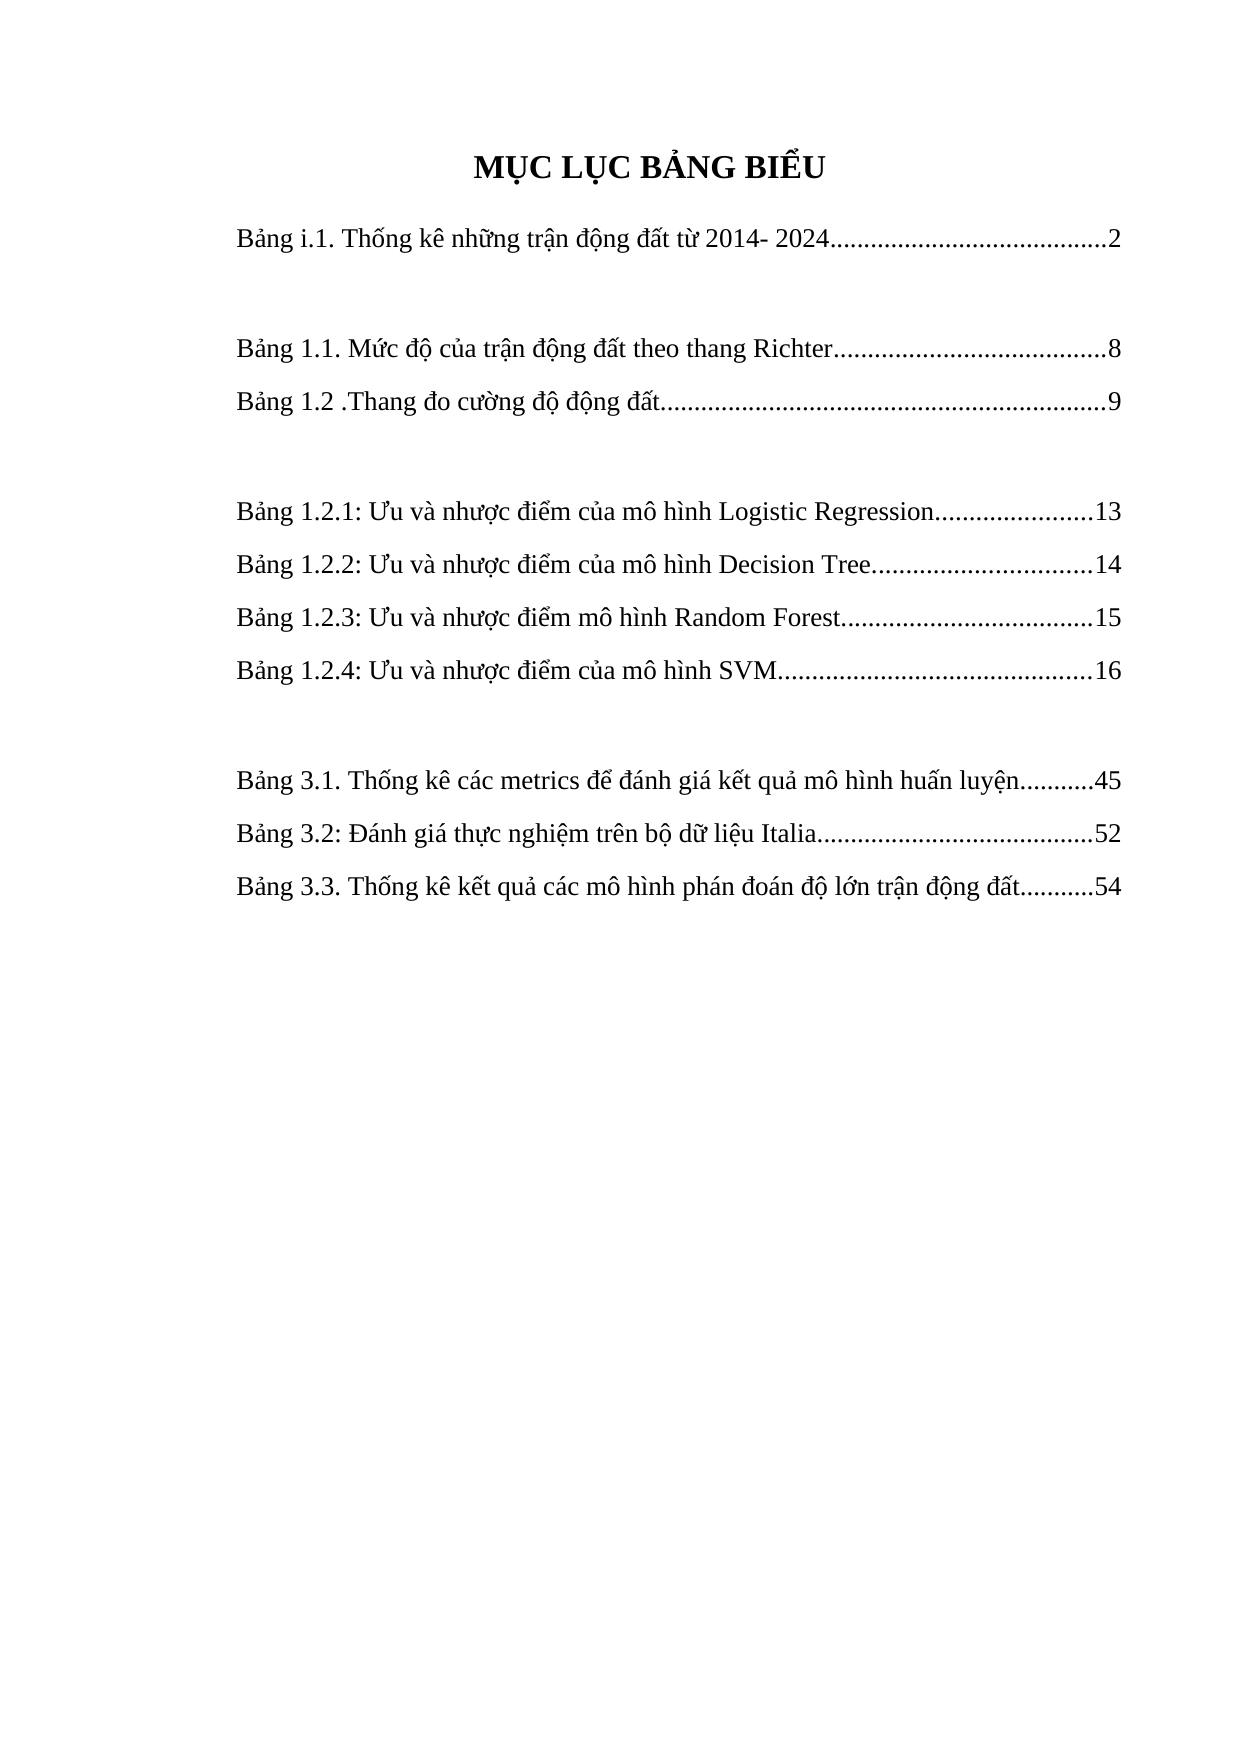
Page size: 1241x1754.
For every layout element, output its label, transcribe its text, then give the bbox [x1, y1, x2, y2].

text Bảng 1.2 .Thang đo cường độ động đất. 9 [177, 385, 1122, 417]
subtitle MỤC LỤC BẢNG BIỂU [177, 148, 1122, 186]
text Bảng 3.2: Đánh giá thực nghiệm trên bộ dữ liệu Italia. 52 [177, 817, 1122, 848]
text Bảng 1.2.3: Ưu và nhược điểm mô hình Random Forest. 15 [177, 601, 1122, 632]
text Bảng 1.2.2: Ưu và nhược điểm của mô hình Decision Tree. 14 [177, 548, 1122, 579]
text Bảng 3.3. Thống kê kết quả các mô hình phán đoán độ lớn trận động đất. 54 [177, 870, 1122, 901]
text Bảng 1.2.1: Ưu và nhược điểm của mô hình Logistic Regression. 13 [177, 495, 1122, 527]
text Bảng i.1. Thống kê những trận động đất từ 2014- 2024 2 [177, 222, 1122, 254]
text Bảng 1.2.4: Ưu và nhược điểm của mô hình SVM. 16 [177, 654, 1122, 685]
text Bảng 1.1. Mức độ của trận động đất theo thang Richter 8 [177, 332, 1122, 364]
text Bảng 3.1. Thống kê các metrics để đánh giá kết quả mô hình huấn luyện. 45 [177, 764, 1122, 795]
